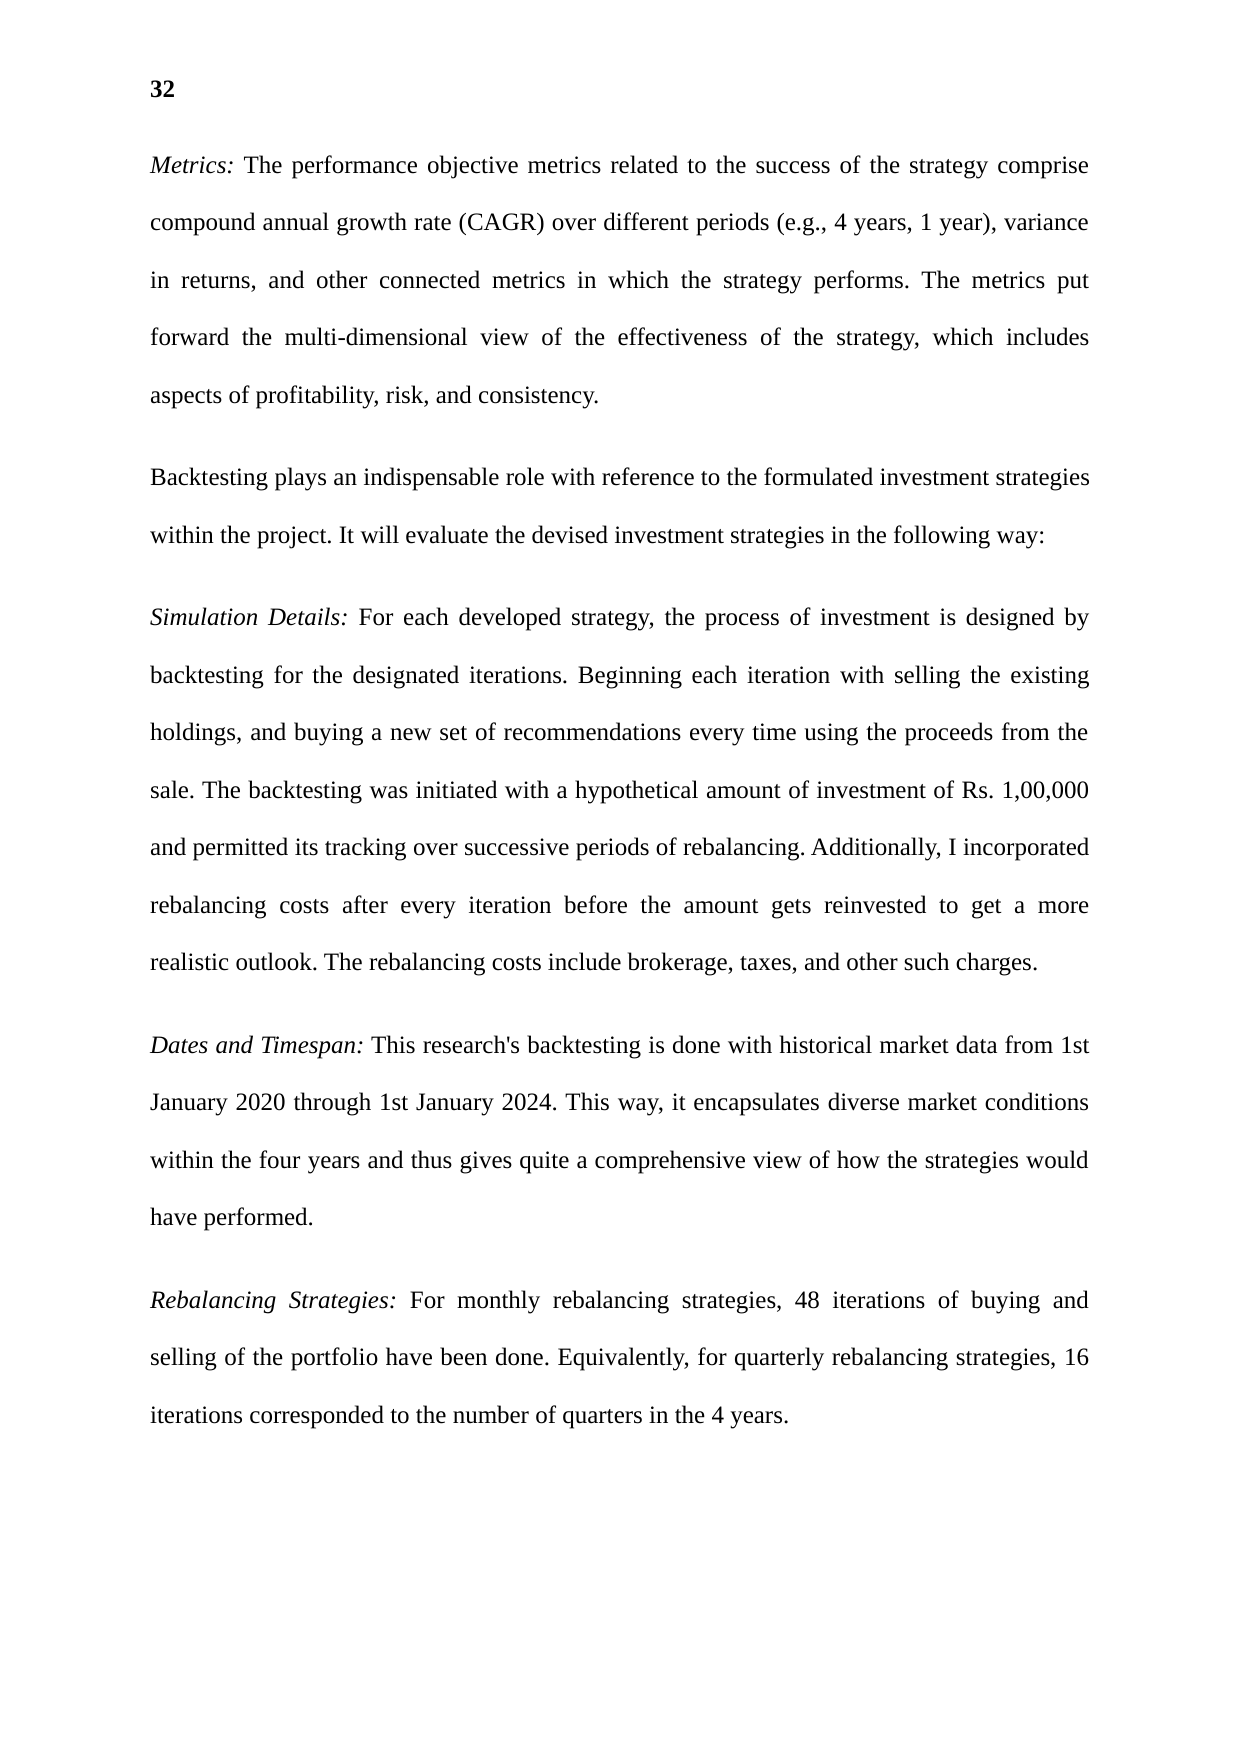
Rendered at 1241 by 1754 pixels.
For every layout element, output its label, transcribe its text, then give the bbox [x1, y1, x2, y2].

text Backtesting plays an indispensable role with reference to the formulated investment strategies within the project. It will evaluate the devised investment strategies in the following way: [150, 462, 1090, 549]
text Dates and Timespan: This research's backtesting is done with historical market data from 1st January 2020 through 1st January 2024. This way, it encapsulates diverse market conditions within the four years and thus gives quite a comprehensive view of how the strategies would have performed. [150, 1030, 1090, 1231]
text Rebalancing Strategies: For monthly rebalancing strategies, 48 iterations of buying and selling of the portfolio have been done. Equivalently, for quarterly rebalancing strategies, 16 iterations corresponded to the number of quarters in the 4 years. [150, 1285, 1090, 1429]
text Metrics: The performance objective metrics related to the success of the strategy comprise compound annual growth rate (CAGR) over different periods (e.g., 4 years, 1 year), variance in returns, and other connected metrics in which the strategy performs. The metrics put forward the multi-dimensional view of the effectiveness of the strategy, which includes aspects of profitability, risk, and consistency. [150, 150, 1090, 409]
text Simulation Details: For each developed strategy, the process of investment is designed by backtesting for the designated iterations. Beginning each iteration with selling the existing holdings, and buying a new set of recommendations every time using the proceeds from the sale. The backtesting was initiated with a hypothetical amount of investment of Rs. 1,00,000 and permitted its tracking over successive periods of rebalancing. Additionally, I incorporated rebalancing costs after every iteration before the amount gets reinvested to get a more realistic outlook. The rebalancing costs include brokerage, taxes, and other such charges. [150, 602, 1090, 976]
